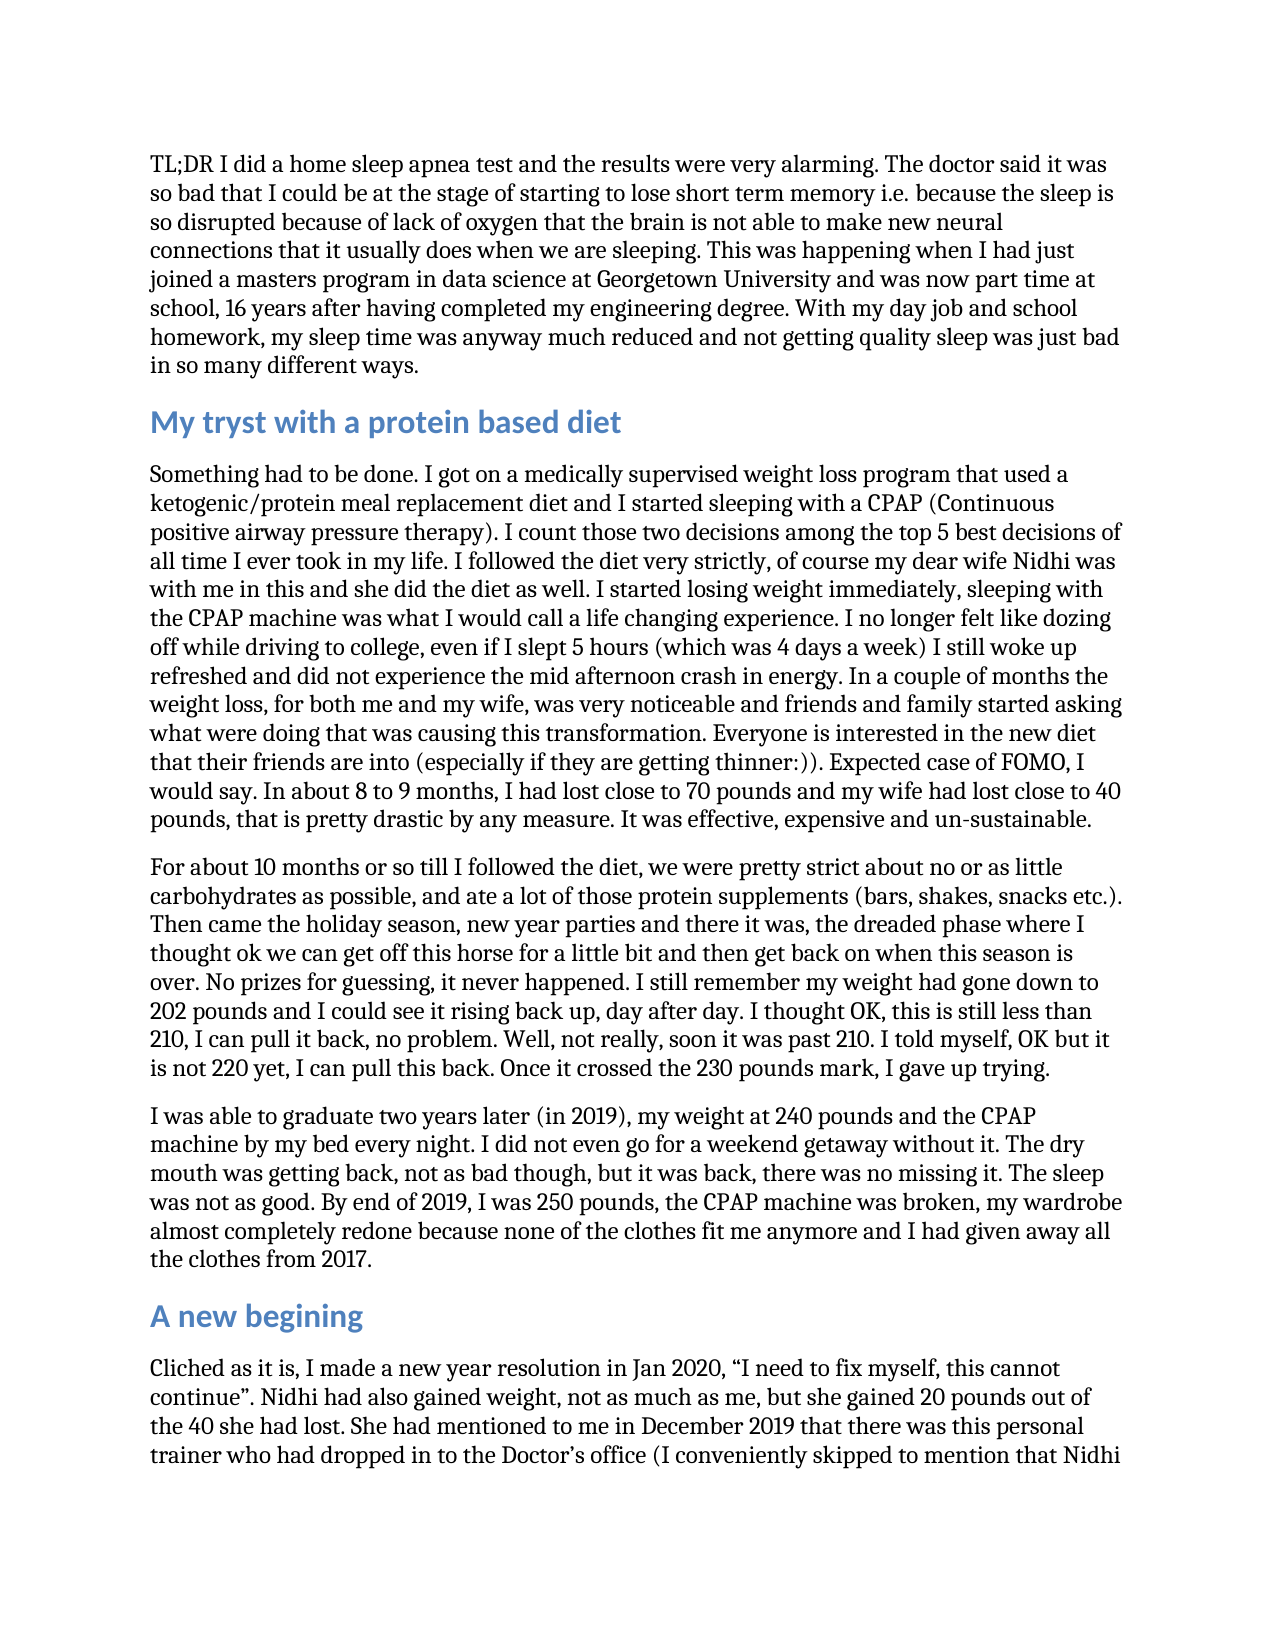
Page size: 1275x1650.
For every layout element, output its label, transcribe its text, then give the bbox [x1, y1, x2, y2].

text I was able to graduate two years later (in 2019), my weight at 240 pounds and the CPAP machine by my bed every night. I did not even go for a weekend getaway without it. The dry mouth was getting back, not as bad though, but it was back, there was no missing it. The sleep was not as good. By end of 2019, I was 250 pounds, the CPAP machine was broken, my wardrobe almost completely redone because none of the clothes fit me anymore and I had given away all the clothes from 2017. [150, 1102, 1125, 1274]
text TL;DR I did a home sleep apnea test and the results were very alarming. The doctor said it was so bad that I could be at the stage of starting to lose short term memory i.e. because the sleep is so disrupted because of lack of oxygen that the brain is not able to make new neural connections that it usually does when we are sleeping. This was happening when I had just joined a masters program in data science at Georgetown University and was now part time at school, 16 years after having completed my engineering degree. With my day job and school homework, my sleep time was anyway much reduced and not getting quality sleep was just bad in so many different ways. [150, 150, 1125, 380]
text Something had to be done. I got on a medically supervised weight loss program that used a ketogenic/protein meal replacement diet and I started sleeping with a CPAP (Continuous positive airway pressure therapy). I count those two decisions among the top 5 best decisions of all time I ever took in my life. I followed the diet very strictly, of course my dear wife Nidhi was with me in this and she did the diet as well. I started losing weight immediately, sleeping with the CPAP machine was what I would call a life changing experience. I no longer felt like dozing off while driving to college, even if I slept 5 hours (which was 4 days a week) I still woke up refreshed and did not experience the mid afternoon crash in energy. In a couple of months the weight loss, for both me and my wife, was very noticeable and friends and family started asking what were doing that was causing this transformation. Everyone is interested in the new diet that their friends are into (especially if they are getting thinner:)). Expected case of FOMO, I would say. In about 8 to 9 months, I had lost close to 70 pounds and my wife had lost close to 40 pounds, that is pretty drastic by any measure. It was effective, expensive and un-sustainable. [150, 460, 1125, 834]
subtitle A new begining [150, 1295, 1125, 1336]
subtitle My tryst with a protein based diet [150, 401, 1125, 442]
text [150, 1354, 1125, 1469]
text For about 10 months or so till I followed the diet, we were pretty strict about no or as little carbohydrates as possible, and ate a lot of those protein supplements (bars, shakes, snacks etc.). Then came the holiday season, new year parties and there it was, the dreaded phase where I thought ok we can get off this horse for a little bit and then get back on when this season is over. No prizes for guessing, it never happened. I still remember my weight had gone down to 202 pounds and I could see it rising back up, day after day. I thought OK, this is still less than 210, I can pull it back, no problem. Well, not really, soon it was past 210. I told myself, OK but it is not 220 yet, I can pull this back. Once it crossed the 230 pounds mark, I gave up trying. [150, 853, 1125, 1083]
